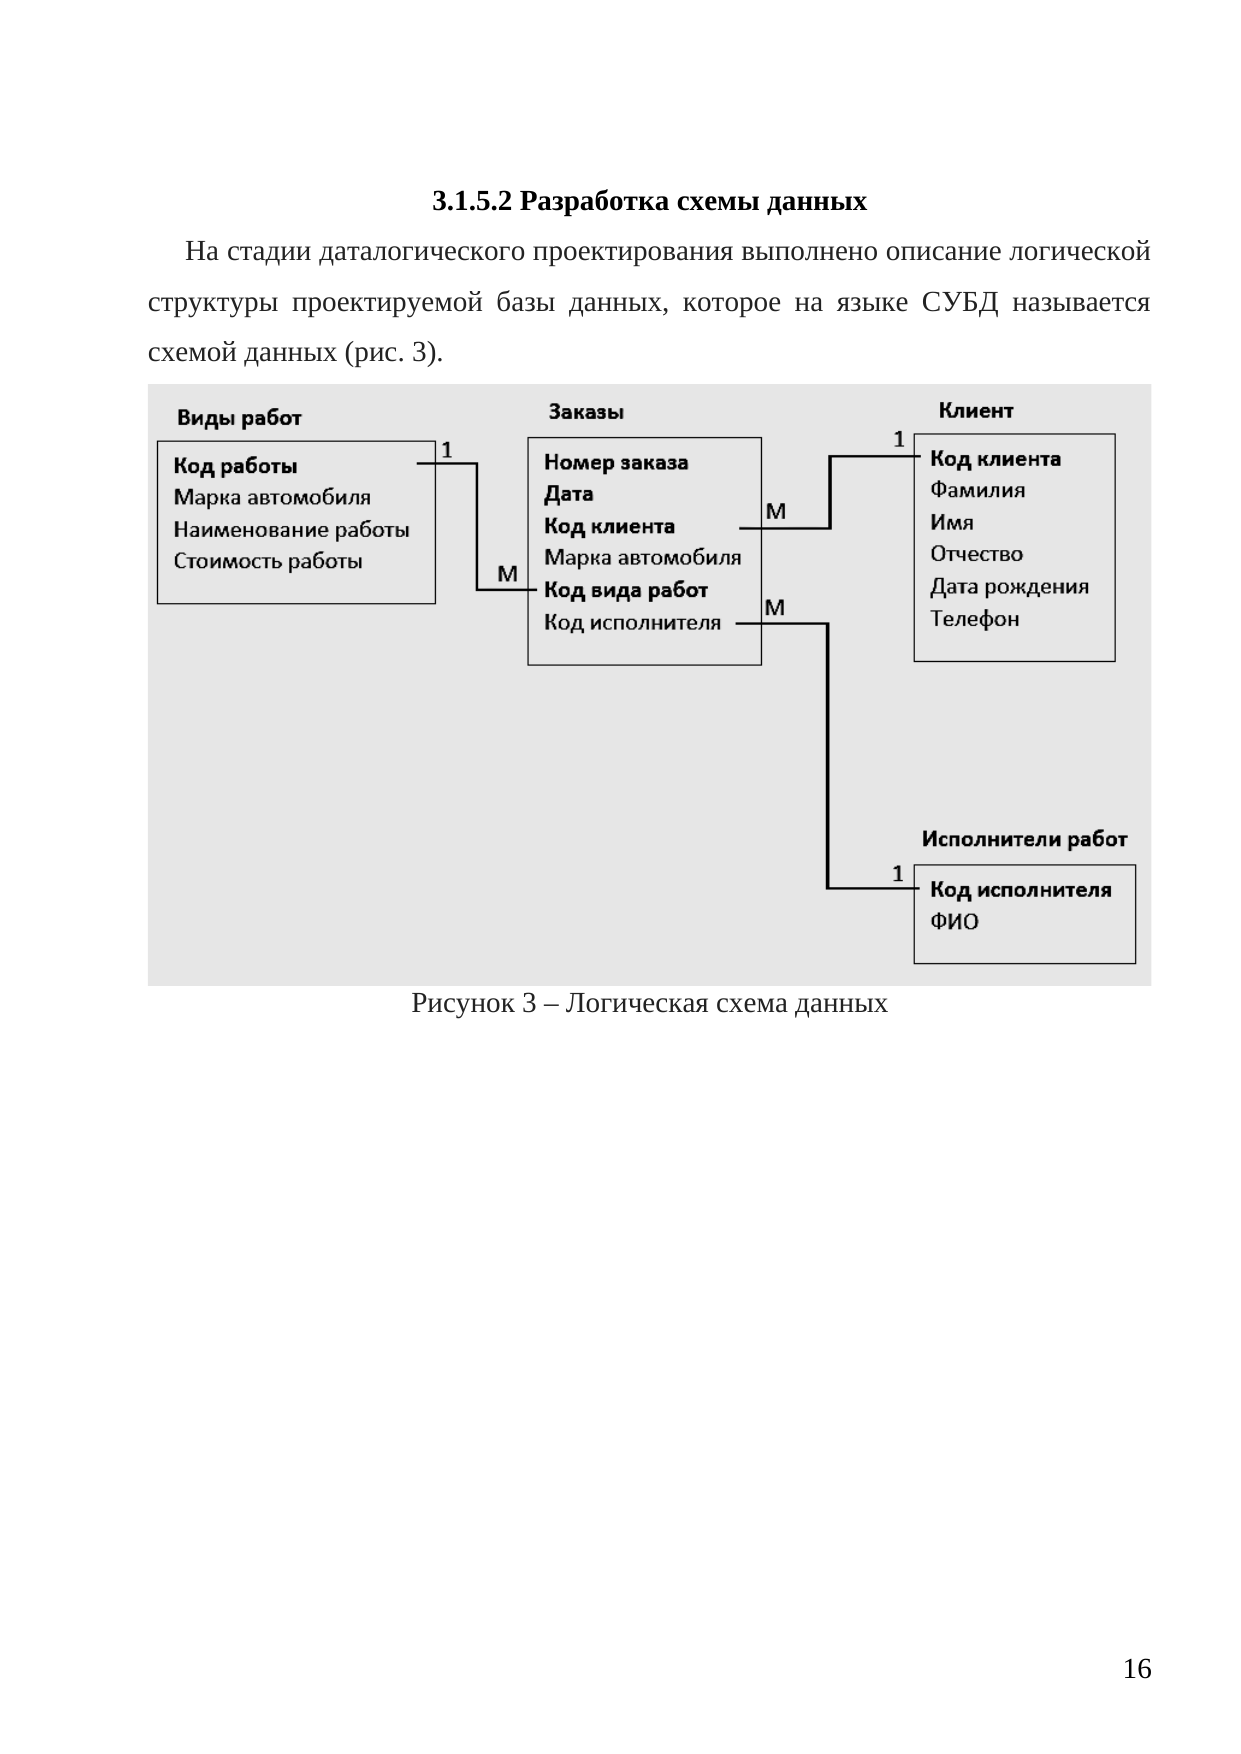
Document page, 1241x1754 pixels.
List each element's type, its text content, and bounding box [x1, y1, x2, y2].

text Рисунок 3 – Логическая схема данных [148, 986, 1152, 1019]
subtitle 3.1.5.2 Разработка схемы данных [148, 183, 1152, 217]
text На стадии даталогического проектирования выполнено описание логической структуры проектируемой базы данных, которое на языке СУБД называется схемой данных (рис. 3). [148, 233, 1152, 367]
picture [147, 384, 1152, 986]
